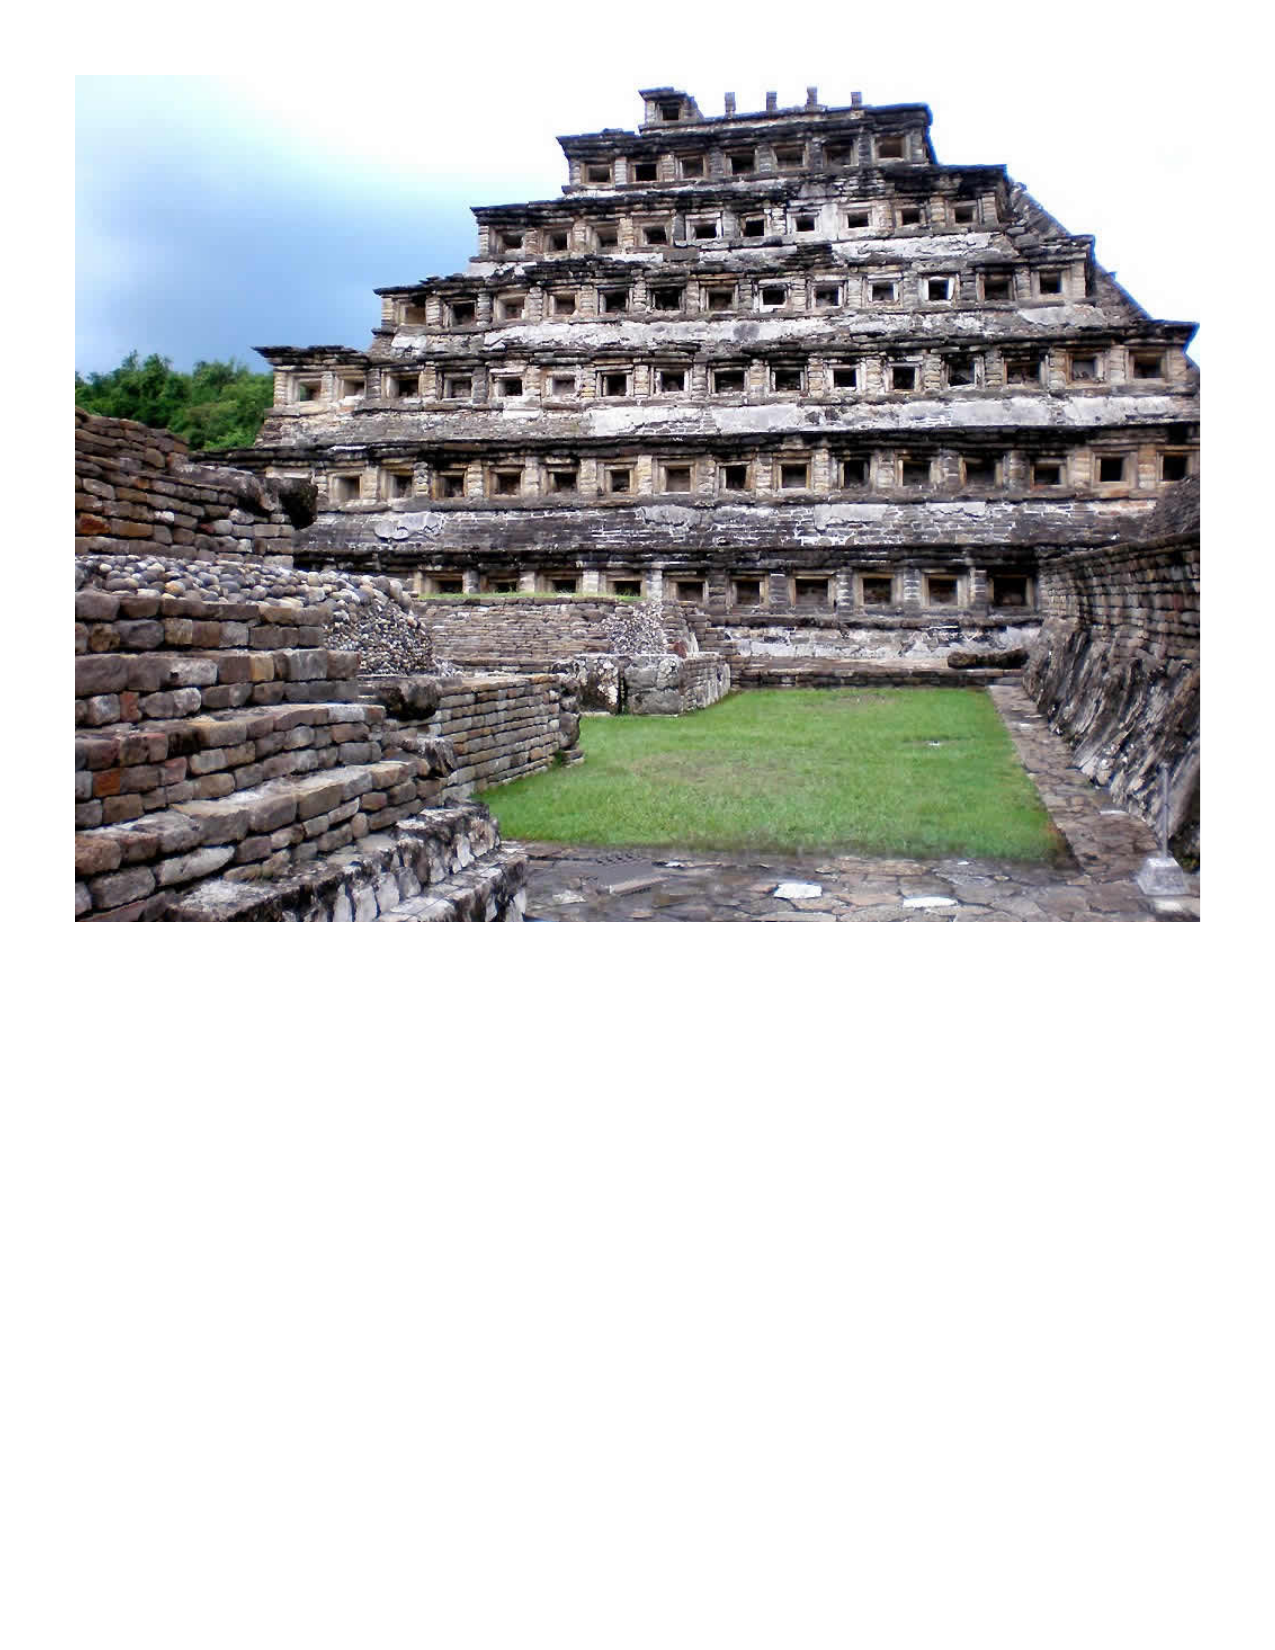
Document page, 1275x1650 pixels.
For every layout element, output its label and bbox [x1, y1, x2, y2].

picture [75, 75, 1200, 922]
